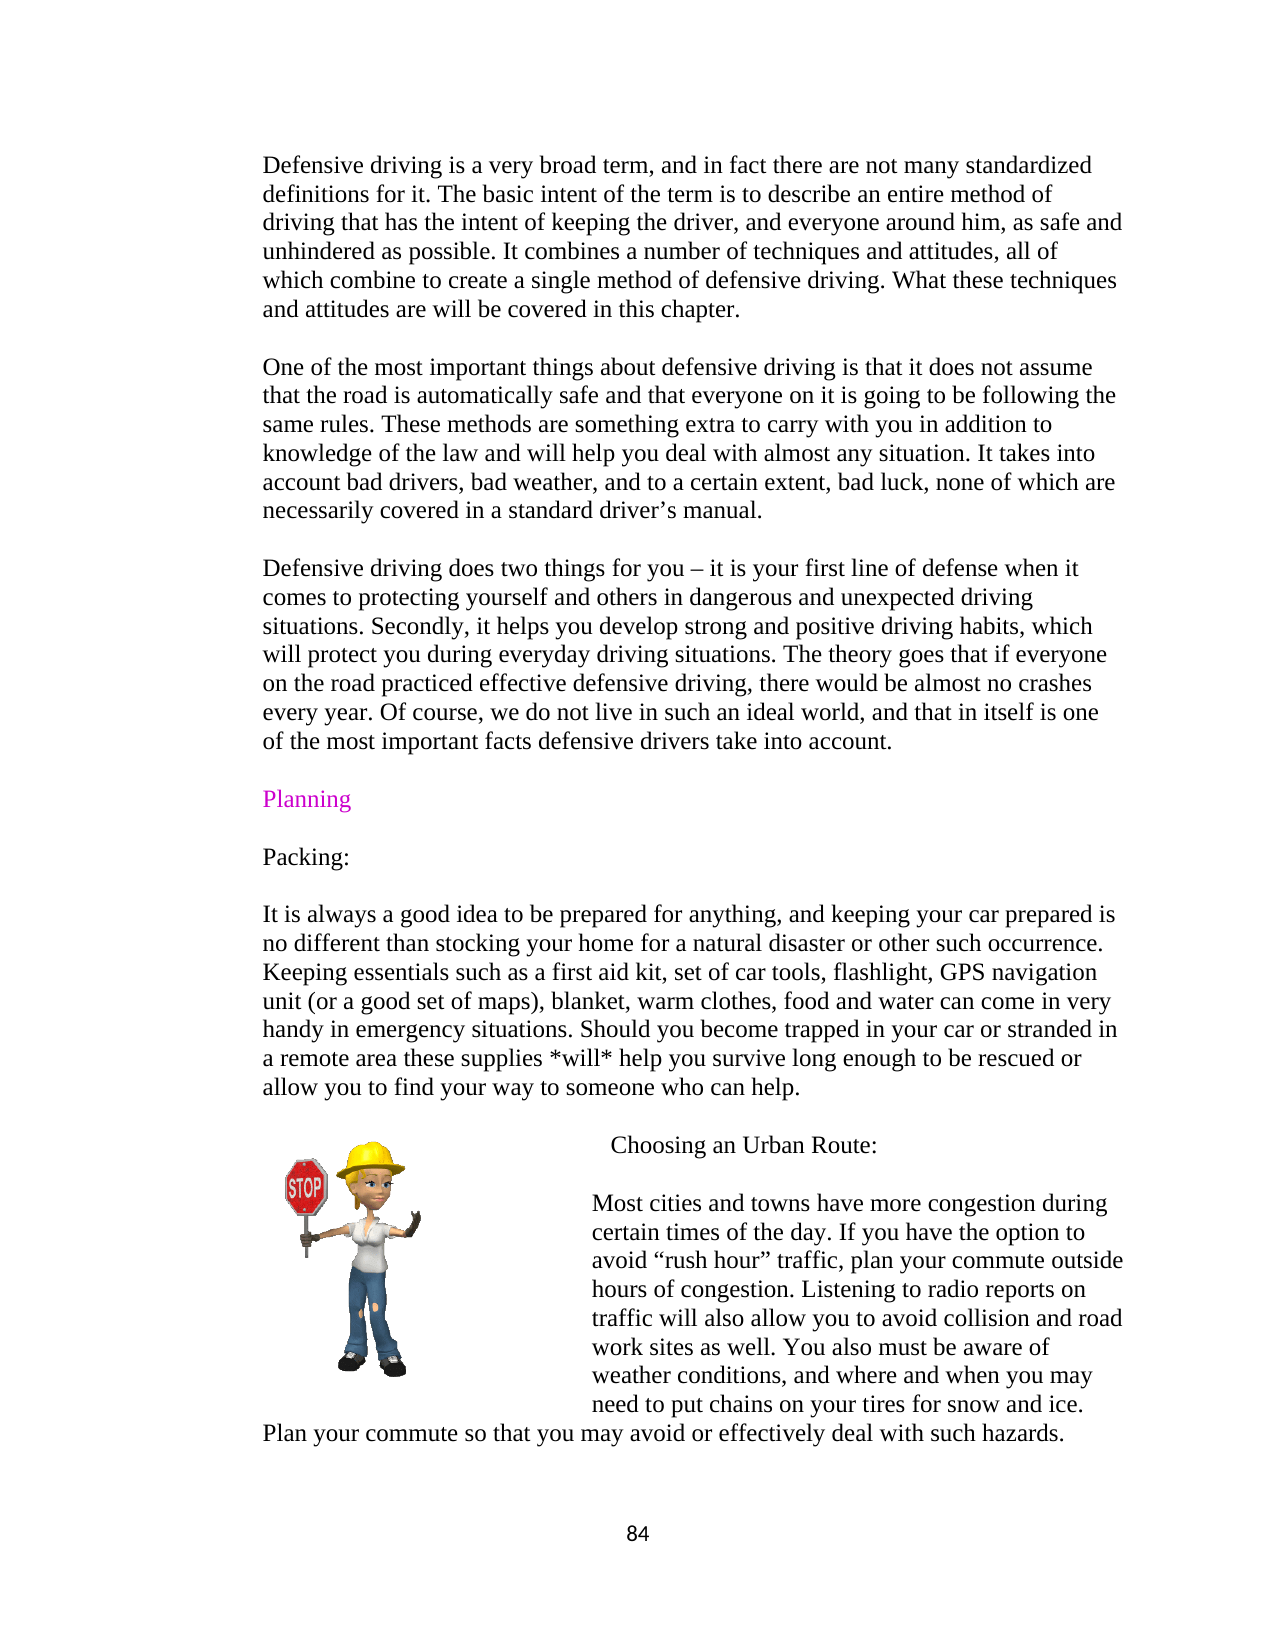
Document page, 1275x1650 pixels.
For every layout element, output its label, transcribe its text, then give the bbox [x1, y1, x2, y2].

text One of the most important things about defensive driving is that it does not assume that the road is automatically safe and that everyone on it is going to be following the same rules. These methods are something extra to carry with you in addition to knowledge of the law and will help you deal with almost any situation. It takes into account bad drivers, bad weather, and to a certain extent, bad luck, none of which are necessarily covered in a standard driver’s manual. [262, 352, 1125, 524]
text Choosing an Urban Route: [461, 1130, 1125, 1159]
text Defensive driving is a very broad term, and in fact there are not many standardized definitions for it. The basic intent of the term is to describe an entire method of driving that has the intent of keeping the driver, and everyone around him, as safe and unhindered as possible. It combines a number of techniques and attitudes, all of which combine to create a single method of defensive driving. What these techniques and attitudes are will be covered in this chapter. [262, 150, 1125, 322]
text Planning [262, 784, 1125, 812]
text It is always a good idea to be prepared for anything, and keeping your car prepared is no different than stocking your home for a natural disaster or other such occurrence. Keeping essentials such as a first aid kit, set of car tools, flashlight, GPS navigation unit (or a good set of maps), blanket, warm clothes, food and water can come in very handy in emergency situations. Should you become trapped in your car or stranded in a remote area these supplies *will* help you survive long enough to be rescued or allow you to find your way to someone who can help. [262, 899, 1125, 1101]
picture [263, 1130, 461, 1392]
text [262, 1188, 1125, 1447]
text Packing: [262, 842, 1125, 870]
text Defensive driving does two things for you – it is your first line of defense when it comes to protecting yourself and others in dangerous and unexpected driving situations. Secondly, it helps you develop strong and positive driving habits, which will protect you during everyday driving situations. The theory goes that if everyone on the road practiced effective defensive driving, there would be almost no crashes every year. Of course, we do not live in such an ideal world, and that in itself is one of the most important facts defensive drivers take into account. [262, 553, 1125, 754]
